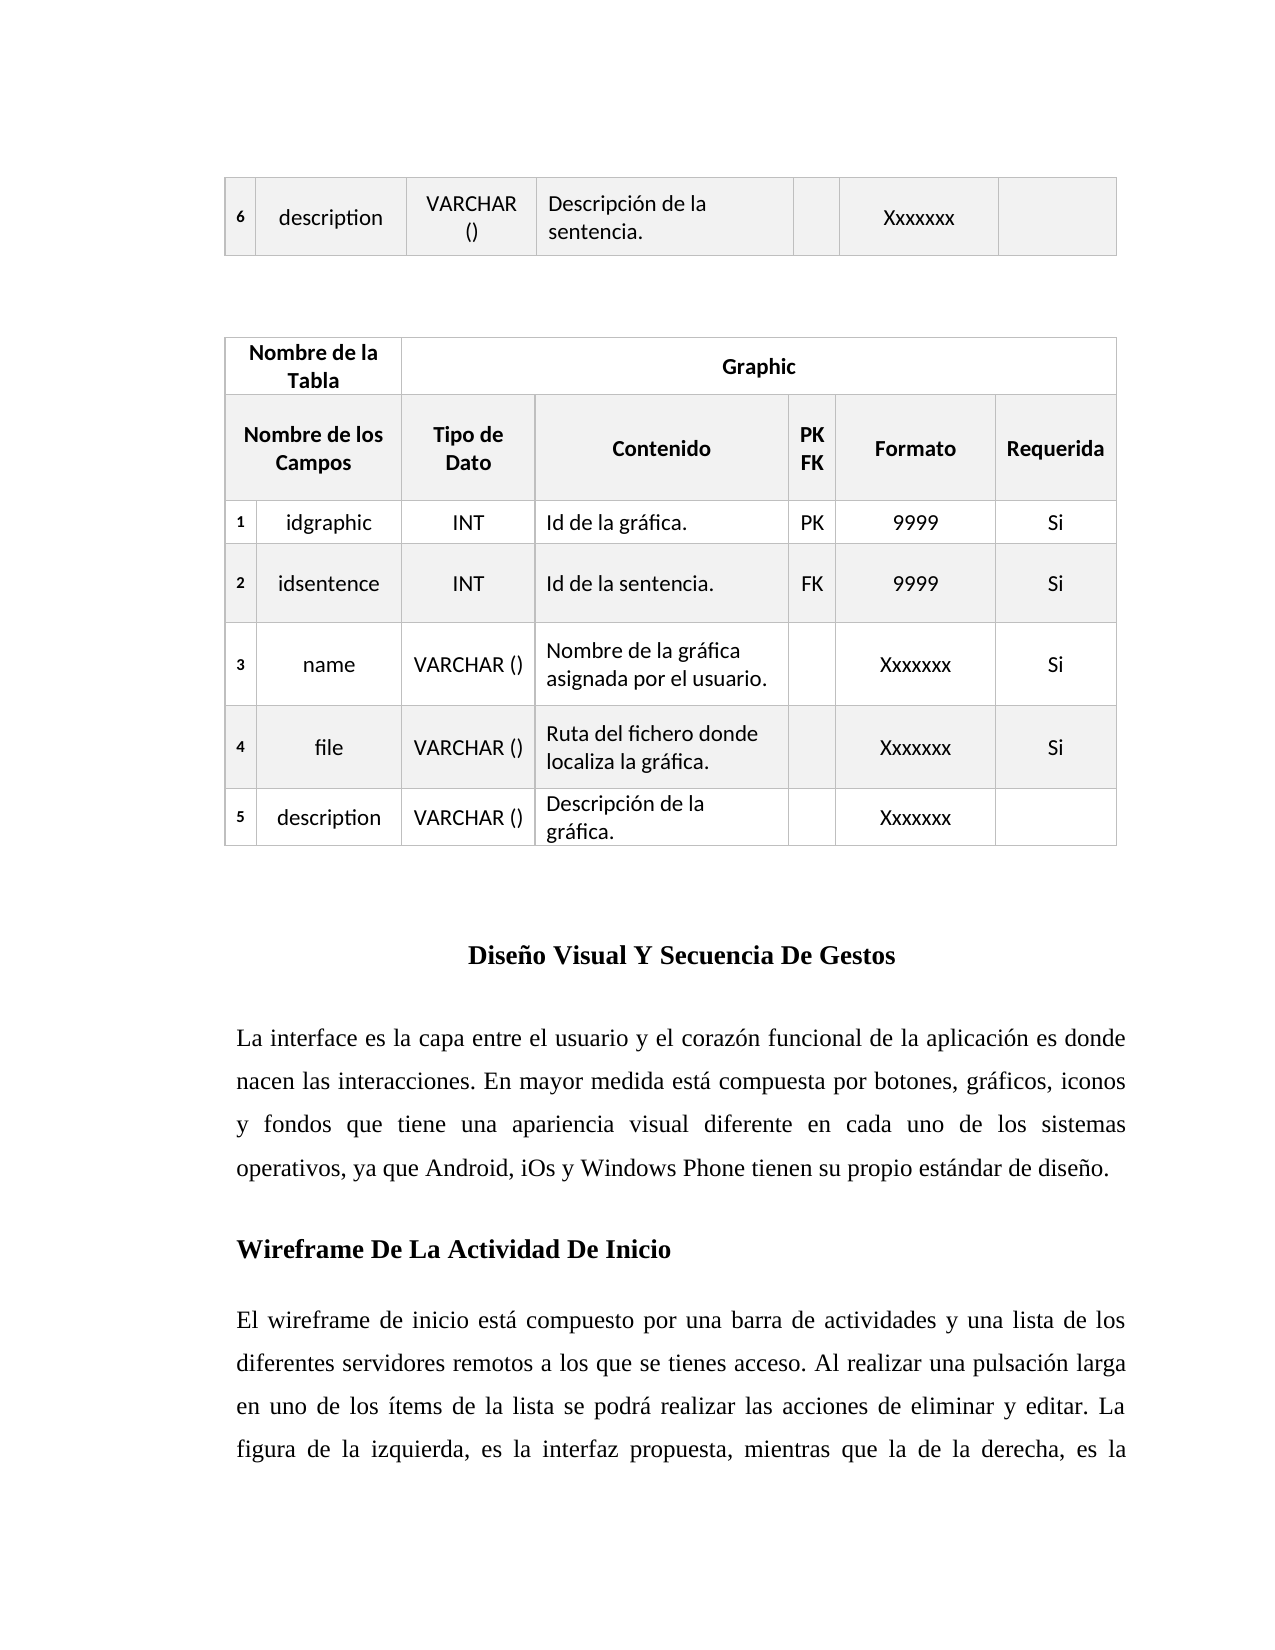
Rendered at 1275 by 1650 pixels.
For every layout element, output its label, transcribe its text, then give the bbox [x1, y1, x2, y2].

table_cell Si [996, 544, 1116, 622]
table_cell VARCHAR () [407, 178, 536, 255]
table_cell Descripción de la sentencia. [537, 178, 793, 255]
table_cell Nombre de los Campos [226, 395, 401, 500]
table_cell [789, 623, 835, 705]
table_cell 2 [226, 544, 256, 622]
table_cell Contenido [536, 395, 788, 500]
table_cell description [256, 178, 406, 255]
table_cell INT [402, 501, 534, 542]
table_cell [789, 706, 835, 788]
table_cell VARCHAR () [402, 706, 534, 788]
table_cell [794, 178, 839, 255]
table_cell Xxxxxxx [836, 623, 995, 705]
table_header Graphic [402, 338, 1116, 394]
table_cell VARCHAR () [402, 623, 534, 705]
table_cell idsentence [257, 544, 401, 622]
table_cell Nombre de la gráfica asignada por el usuario. [536, 623, 788, 705]
table_cell FK [789, 544, 835, 622]
table_cell name [257, 623, 401, 705]
table_cell Xxxxxxx [840, 178, 998, 255]
table_cell VARCHAR () [402, 789, 534, 845]
table_cell Si [996, 706, 1116, 788]
table_cell 9999 [836, 544, 995, 622]
table_cell Ruta del fichero donde localiza la gráfica. [536, 706, 788, 788]
table_cell Id de la gráfica. [536, 501, 788, 542]
text La interface es la capa entre el usuario y el corazón funcional de la aplicación es donde nacen las interacciones. En mayor medida está compuesta por botones, gráficos, iconos y fondos que tiene una apariencia visual diferente en cada uno de los sistemas operativos, ya que Android, iOs y Windows Phone tienen su propio estándar de diseño. [236, 1023, 1127, 1181]
table_cell [789, 789, 835, 845]
subtitle Diseño Visual Y Secuencia De Gestos [236, 939, 1127, 970]
table_cell 1 [226, 501, 256, 542]
table_cell Descripción de la gráfica. [536, 789, 788, 845]
table_cell [999, 178, 1116, 255]
subtitle Wireframe De La Actividad De Inicio [236, 1233, 1127, 1264]
table_cell Tipo de Dato [402, 395, 534, 500]
table_cell Si [996, 501, 1116, 542]
table_cell Xxxxxxx [836, 789, 995, 845]
table_cell INT [402, 544, 534, 622]
table_cell PK FK [789, 395, 835, 500]
table_cell Id de la sentencia. [536, 544, 788, 622]
table_cell description [257, 789, 401, 845]
table_cell idgraphic [257, 501, 401, 542]
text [236, 1305, 1127, 1463]
table_cell 5 [226, 789, 256, 845]
table_cell 6 [226, 178, 255, 255]
table_cell 9999 [836, 501, 995, 542]
table_cell 3 [226, 623, 256, 705]
table_cell file [257, 706, 401, 788]
table_cell Si [996, 623, 1116, 705]
table_cell [996, 789, 1116, 845]
table_cell 4 [226, 706, 256, 788]
table_cell Formato [836, 395, 995, 500]
table_cell Xxxxxxx [836, 706, 995, 788]
table_header Nombre de la Tabla [226, 338, 401, 394]
table_cell Requerida [996, 395, 1116, 500]
table_cell PK [789, 501, 835, 542]
